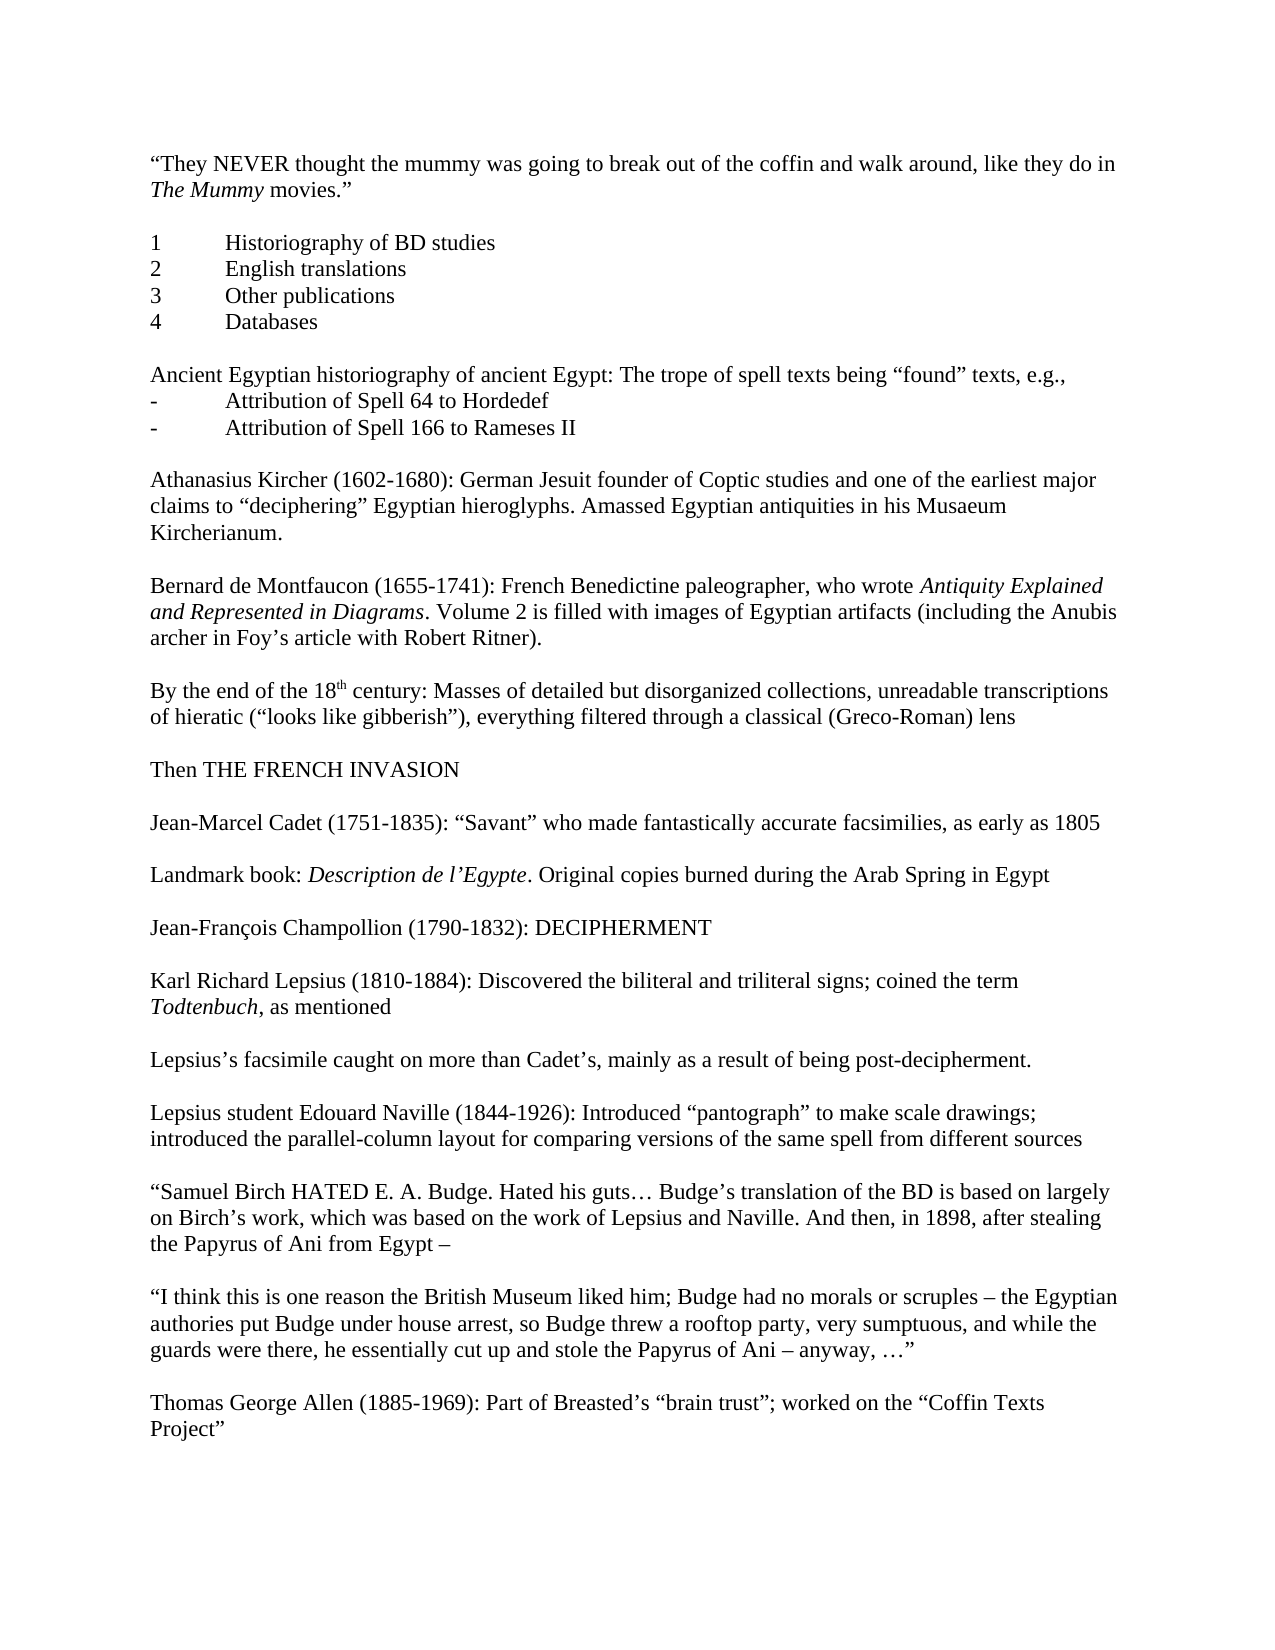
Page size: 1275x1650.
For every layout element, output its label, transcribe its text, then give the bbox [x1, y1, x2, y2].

text “Samuel Birch HATED E. A. Budge. Hated his guts… Budge’s translation of the BD is based on largely on Birch’s work, which was based on the work of Lepsius and Naville. And then, in 1898, after stealing the Papyrus of Ani from Egypt – [150, 1178, 1125, 1257]
text “I think this is one reason the British Museum liked him; Budge had no morals or scruples – the Egyptian authories put Budge under house arrest, so Budge threw a rooftop party, very sumptuous, and while the guards were there, he essentially cut up and stole the Papyrus of Ani – anyway, …” [150, 1283, 1125, 1362]
text - Attribution of Spell 64 to Hordedef [150, 387, 1125, 413]
text Karl Richard Lepsius (1810-1884): Discovered the biliteral and triliteral signs; coined the term Todtenbuch, as mentioned [150, 967, 1125, 1020]
text 3 Other publications [150, 282, 1125, 308]
text Bernard de Montfaucon (1655-1741): French Benedictine paleographer, who wrote Antiquity Explained and Represented in Diagrams. Volume 2 is filled with images of Egyptian artifacts (including the Anubis archer in Foy’s article with Robert Ritner). [150, 572, 1125, 651]
text Ancient Egyptian historiography of ancient Egypt: The trope of spell texts being “found” texts, e.g., [150, 361, 1125, 387]
text 1 Historiography of BD studies [150, 229, 1125, 255]
text “They NEVER thought the mummy was going to break out of the coffin and walk around, like they do in The Mummy movies.” [150, 150, 1125, 203]
text Lepsius’s facsimile caught on more than Cadet’s, mainly as a result of being post-decipherment. [150, 1046, 1125, 1072]
text Thomas George Allen (1885-1969): Part of Breasted’s “brain trust”; worked on the “Coffin Texts Project” [150, 1389, 1125, 1441]
text 2 English translations [150, 255, 1125, 282]
text By the end of the 18th century: Masses of detailed but disorganized collections, unreadable transcriptions of hieratic (“looks like gibberish”), everything filtered through a classical (Greco-Roman) lens [150, 677, 1125, 730]
text Athanasius Kircher (1602-1680): German Jesuit founder of Coptic studies and one of the earliest major claims to “deciphering” Egyptian hieroglyphs. Amassed Egyptian antiquities in his Musaeum Kircherianum. [150, 466, 1125, 545]
text - Attribution of Spell 166 to Rameses II [150, 413, 1125, 440]
text Lepsius student Edouard Naville (1844-1926): Introduced “pantograph” to make scale drawings; introduced the parallel-column layout for comparing versions of the same spell from different sources [150, 1099, 1125, 1151]
text Landmark book: Description de l’Egypte. Original copies burned during the Arab Spring in Egypt [150, 862, 1125, 888]
text 4 Databases [150, 308, 1125, 334]
text Then THE FRENCH INVASION [150, 756, 1125, 782]
text Jean-François Champollion (1790-1832): DECIPHERMENT [150, 914, 1125, 941]
text Jean-Marcel Cadet (1751-1835): “Savant” who made fantastically accurate facsimilies, as early as 1805 [150, 809, 1125, 835]
